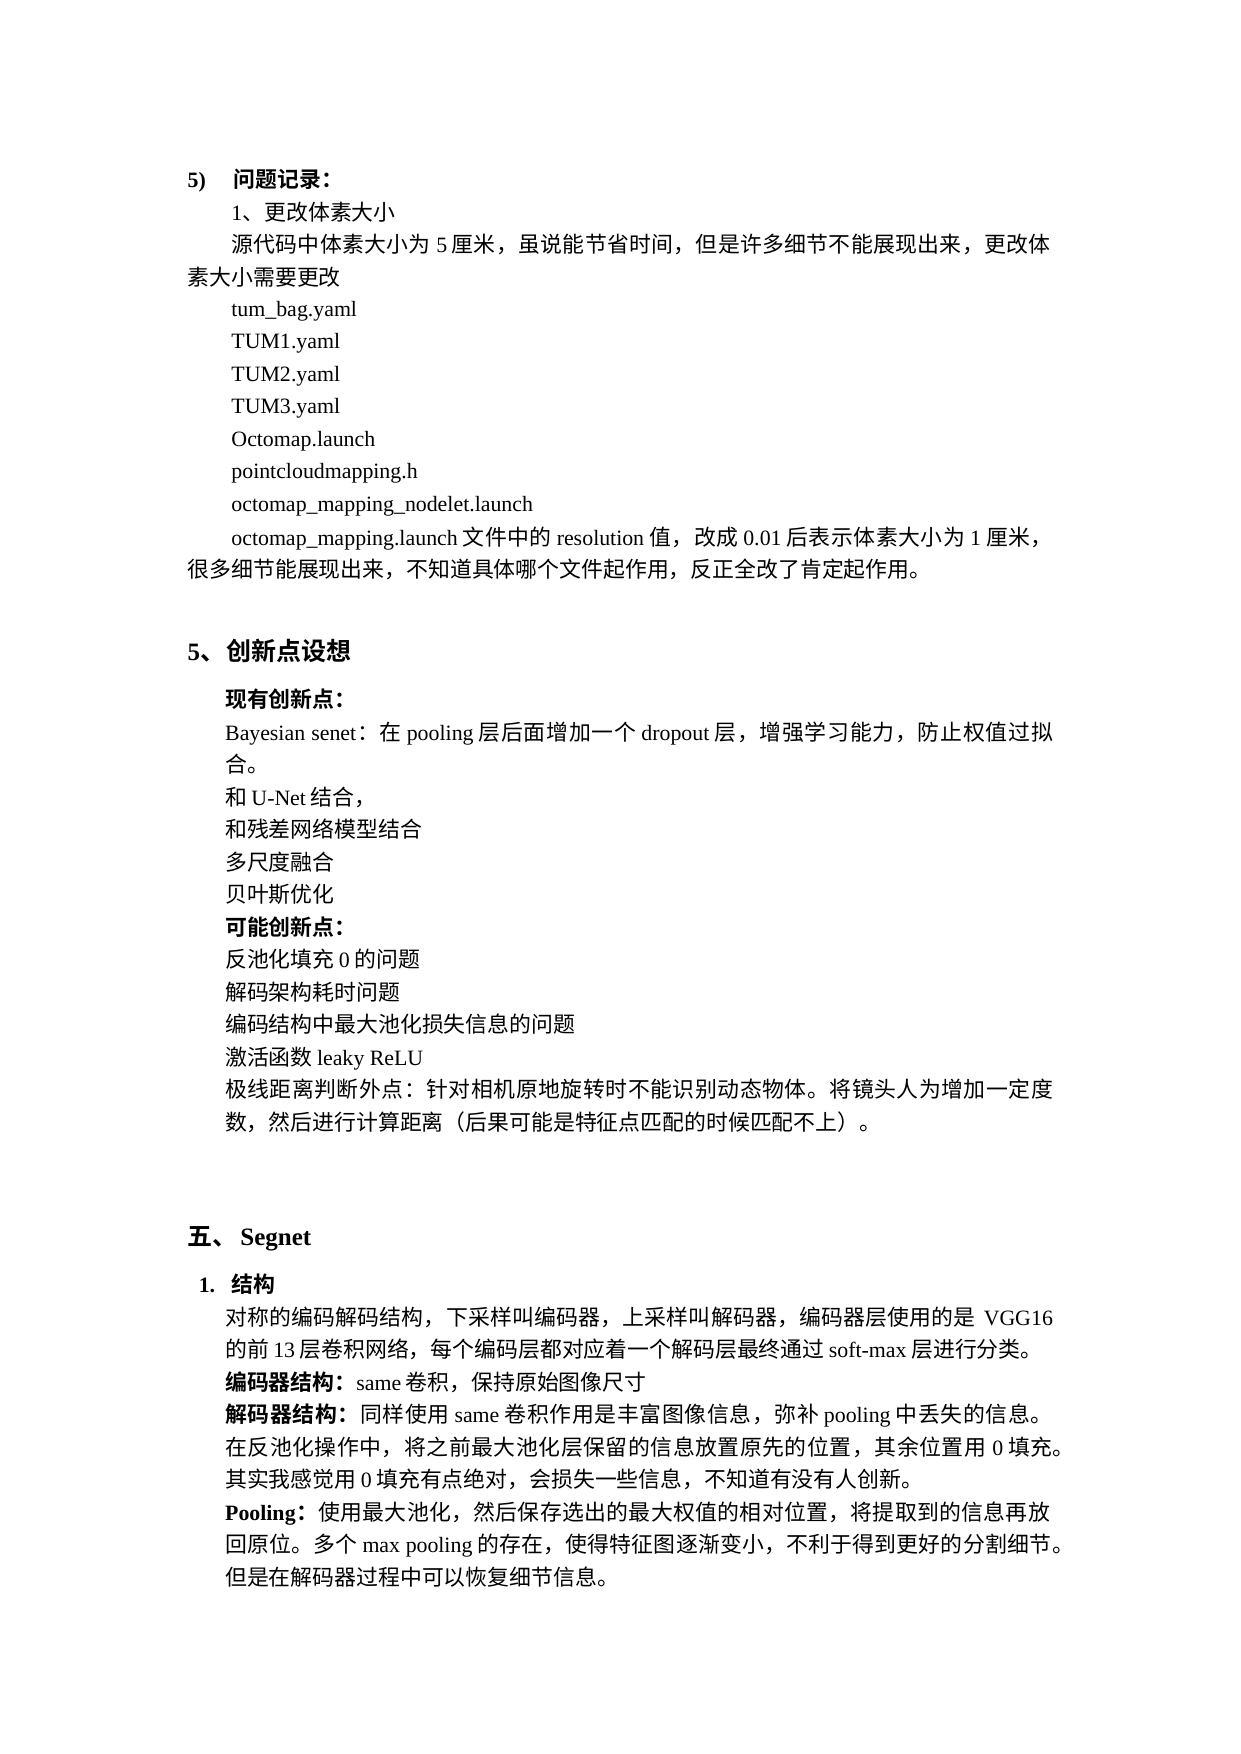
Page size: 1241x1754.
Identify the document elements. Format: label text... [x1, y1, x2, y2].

list 对称的编码解码结构，下采样叫编码器，上采样叫解码器，编码器层使用的是VGG16的前13层卷积网络，每个编码层都对应着一个解码层最终通过soft-max层进行分类。 [225, 1299, 1053, 1364]
list 创新点设想 [187, 617, 1053, 682]
list 解码架构耗时问题 [225, 974, 1053, 1007]
list octomap_mapping.launch文件中的resolution值，改成0.01后表示体素大小为1厘米，很多细节能展现出来，不知道具体哪个文件起作用，反正全改了肯定起作用。 [187, 519, 1053, 584]
list octomap_mapping_nodelet.launch [187, 487, 1053, 519]
list 和残差网络模型结合 [225, 812, 1053, 844]
list pointcloudmapping.h [187, 454, 1053, 487]
list tum_bag.yaml [187, 292, 1053, 324]
list 解码器结构：同样使用same卷积作用是丰富图像信息，弥补pooling中丢失的信息。在反池化操作中，将之前最大池化层保留的信息放置原先的位置，其余位置用0填充。其实我感觉用0填充有点绝对，会损失一些信息，不知道有没有人创新。 [225, 1397, 1053, 1494]
list 现有创新点： [225, 682, 1053, 714]
list 极线距离判断外点：针对相机原地旋转时不能识别动态物体。将镜头人为增加一定度数，然后进行计算距离（后果可能是特征点匹配的时候匹配不上）。 [225, 1072, 1053, 1137]
list 问题记录： [187, 162, 1053, 194]
list 可能创新点： [225, 909, 1053, 942]
list 编码器结构：same卷积，保持原始图像尺寸 [225, 1364, 1053, 1397]
list TUM2.yaml [187, 357, 1053, 389]
list Bayesian senet：在pooling层后面增加一个dropout层，增强学习能力，防止权值过拟合。 [225, 714, 1053, 779]
list 和U-Net结合， [225, 779, 1053, 812]
list Octomap.launch [187, 422, 1053, 454]
list TUM3.yaml [187, 389, 1053, 422]
list 结构 [198, 1267, 1053, 1299]
list 编码结构中最大池化损失信息的问题 [225, 1007, 1053, 1039]
list TUM1.yaml [187, 324, 1053, 357]
list Pooling：使用最大池化，然后保存选出的最大权值的相对位置，将提取到的信息再放回原位。多个max pooling的存在，使得特征图逐渐变小，不利于得到更好的分割细节。但是在解码器过程中可以恢复细节信息。 [225, 1494, 1053, 1592]
list 源代码中体素大小为5厘米，虽说能节省时间，但是许多细节不能展现出来，更改体素大小需要更改 [187, 227, 1053, 292]
list Segnet [187, 1202, 1053, 1267]
list 激活函数leaky ReLU [225, 1039, 1053, 1072]
list 1、更改体素大小 [187, 194, 1053, 227]
list 贝叶斯优化 [225, 877, 1053, 909]
list 多尺度融合 [225, 844, 1053, 877]
list 反池化填充0的问题 [225, 942, 1053, 974]
